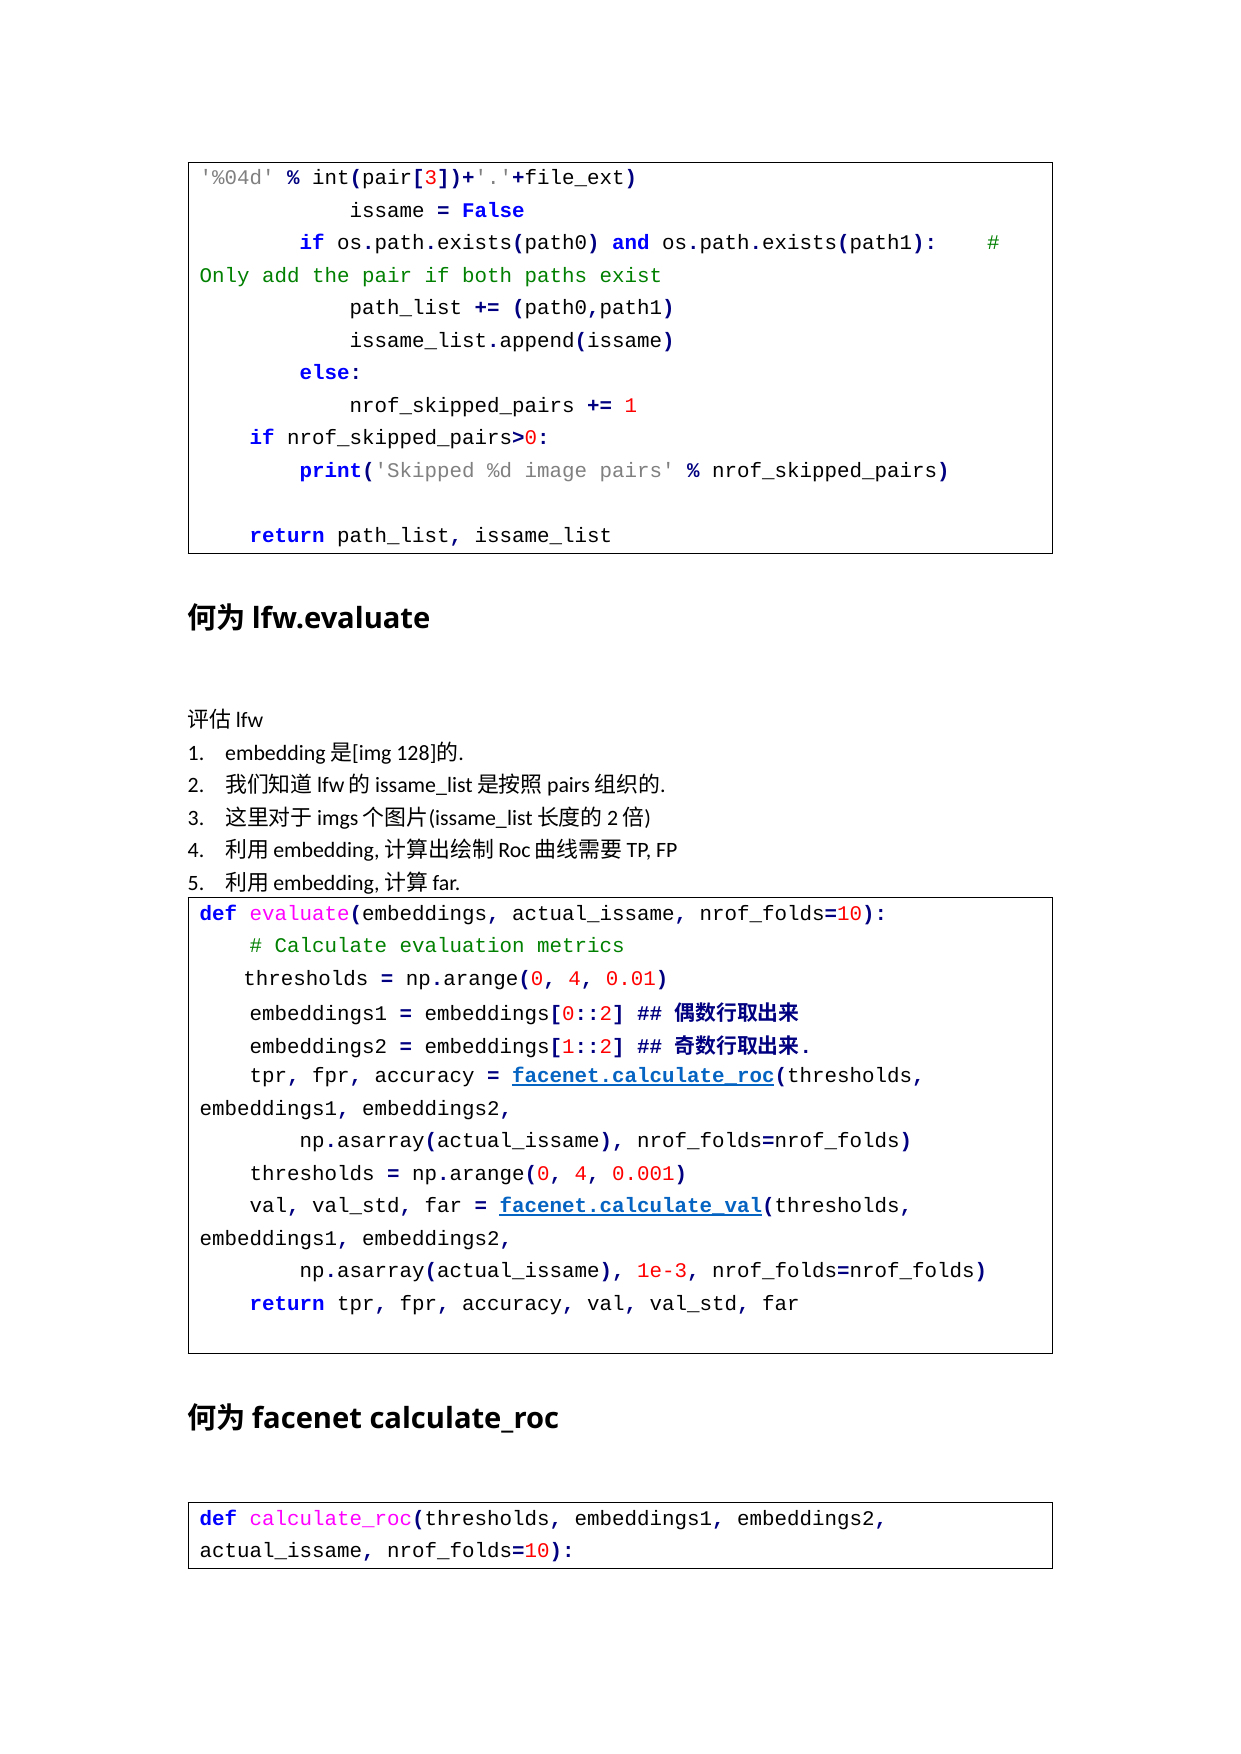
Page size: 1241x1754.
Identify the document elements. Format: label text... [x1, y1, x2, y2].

table_header def evaluate(embeddings, actual_issame, nrof_folds=10): # Calculate evaluation metrics thresholds = np.arange(0, 4, 0.01) embeddings1 = embeddings[0::2] ## 偶数行取出来 embeddings2 = embeddings[1::2] ## 奇数行取出来. tpr, fpr, accuracy = facenet.calculate_roc(thresholds, embeddings1, embeddings2, np.asarray(actual_issame), nrof_folds=nrof_folds) thresholds = np.arange(0, 4, 0.001) val, val_std, far = facenet.calculate_val(thresholds, embeddings1, embeddings2, np.asarray(actual_issame), 1e-3, nrof_folds=nrof_folds) return tpr, fpr, accuracy, val, val_std, far [189, 898, 1052, 1353]
list 我们知道lfw的issame_list是按照pairs组织的. [187, 767, 1053, 799]
subtitle 何为lfw.evaluate [187, 583, 1053, 648]
text 评估lfw [187, 702, 1053, 734]
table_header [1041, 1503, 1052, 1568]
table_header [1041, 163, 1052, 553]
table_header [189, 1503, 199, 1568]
subtitle 何为facenet calculate_roc [187, 1383, 1053, 1448]
list embedding是[img 128]的. [187, 734, 1053, 767]
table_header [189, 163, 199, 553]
list 利用embedding, 计算far. [187, 864, 1053, 897]
list 利用embedding, 计算出绘制Roc曲线需要TP, FP [187, 832, 1053, 864]
list 这里对于imgs个图片(issame_list长度的2倍) [187, 799, 1053, 832]
